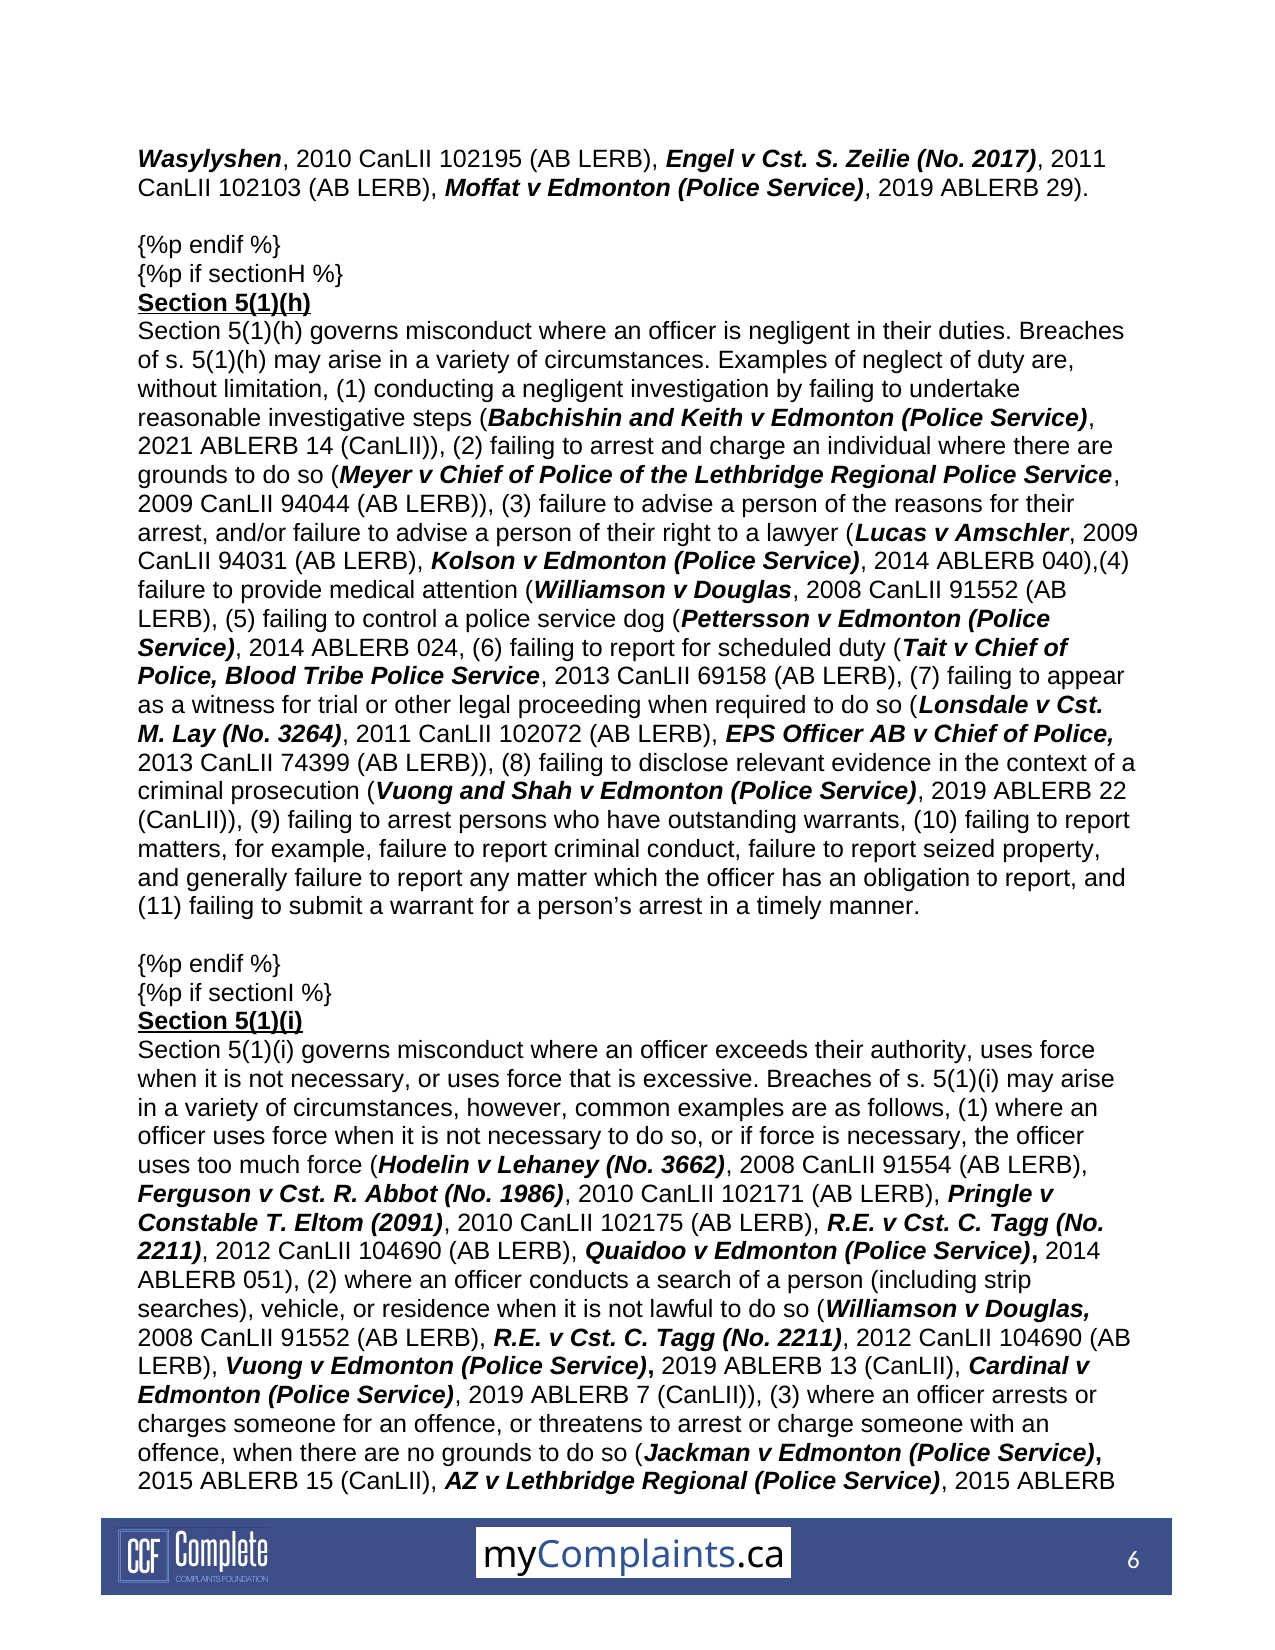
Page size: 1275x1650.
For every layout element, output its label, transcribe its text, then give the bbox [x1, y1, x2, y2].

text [137, 1035, 1139, 1495]
text Section 5(1)(h) governs misconduct where an officer is negligent in their duties. Breaches of s. 5(1)(h) may arise in a variety of circumstances. Examples of neglect of duty are, without limitation, (1) conducting a negligent investigation by failing to undertake reasonable investigative steps (Babchishin and Keith v Edmonton (Police Service), 2021 ABLERB 14 (CanLII)), (2) failing to arrest and charge an individual where there are grounds to do so (Meyer v Chief of Police of the Lethbridge Regional Police Service, 2009 CanLII 94044 (AB LERB)), (3) failure to advise a person of the reasons for their arrest, and/or failure to advise a person of their right to a lawyer (Lucas v Amschler, 2009 CanLII 94031 (AB LERB), Kolson v Edmonton (Police Service), 2014 ABLERB 040),(4) failure to provide medical attention (Williamson v Douglas, 2008 CanLII 91552 (AB LERB), (5) failing to control a police service dog (Pettersson v Edmonton (Police Service), 2014 ABLERB 024, (6) failing to report for scheduled duty (Tait v Chief of Police, Blood Tribe Police Service, 2013 CanLII 69158 (AB LERB), (7) failing to appear as a witness for trial or other legal proceeding when required to do so (Lonsdale v Cst. M. Lay (No. 3264), 2011 CanLII 102072 (AB LERB), EPS Officer AB v Chief of Police, 2013 CanLII 74399 (AB LERB)), (8) failing to disclose relevant evidence in the context of a criminal prosecution (Vuong and Shah v Edmonton (Police Service), 2019 ABLERB 22 (CanLII)), (9) failing to arrest persons who have outstanding warrants, (10) failing to report matters, for example, failure to report criminal conduct, failure to report seized property, and generally failure to report any matter which the officer has an obligation to report, and (11) failing to submit a warrant for a person’s arrest in a timely manner. [137, 316, 1139, 920]
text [137, 144, 1139, 201]
text {%p endif %} [137, 949, 1139, 977]
text {%p if sectionI %} [137, 977, 1139, 1006]
text Section 5(1)(h) [137, 287, 1139, 316]
text {%p endif %} [137, 230, 1139, 259]
picture [115, 1526, 271, 1587]
text Section 5(1)(i) [137, 1006, 1139, 1035]
text {%p if sectionH %} [137, 259, 1139, 287]
